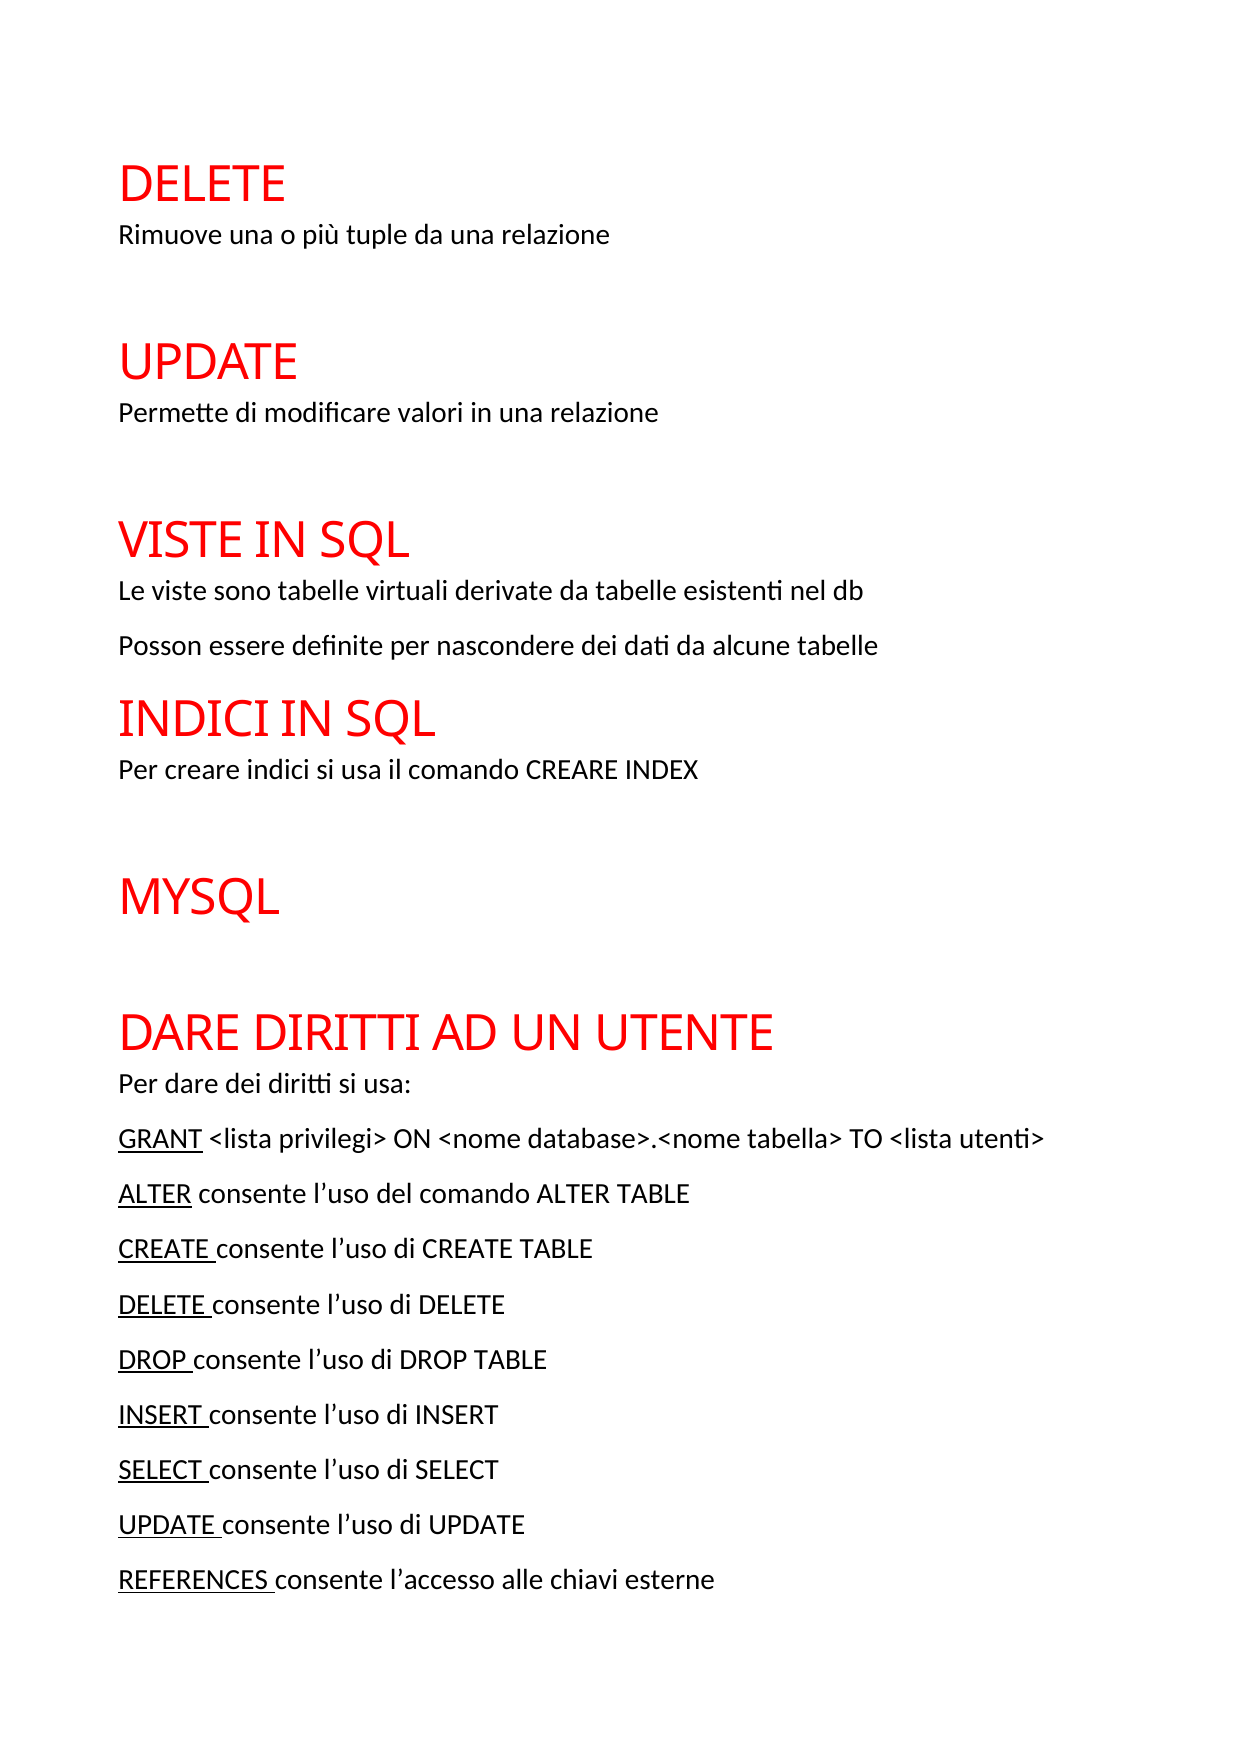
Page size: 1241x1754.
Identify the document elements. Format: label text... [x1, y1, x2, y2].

text DELETE consente l’uso di DELETE [118, 1286, 1122, 1321]
text Per dare dei diritti si usa: [118, 1065, 1122, 1101]
text CREATE consente l’uso di CREATE TABLE [118, 1231, 1122, 1266]
text INSERT consente l’uso di INSERT [118, 1396, 1122, 1432]
text Per creare indici si usa il comando CREARE INDEX [118, 751, 1122, 786]
text DROP consente l’uso di DROP TABLE [118, 1341, 1122, 1376]
text Posson essere definite per nascondere dei dati da alcune tabelle [118, 627, 1122, 663]
text Le viste sono tabelle virtuali derivate da tabelle esistenti nel db [118, 572, 1122, 608]
text GRANT <lista privilegi> ON <nome database>.<nome tabella> TO <lista utenti> [118, 1120, 1122, 1156]
title DELETE [118, 148, 1122, 216]
text SELECT consente l’uso di SELECT [118, 1451, 1122, 1487]
title UPDATE [118, 326, 1122, 394]
title MYSQL [118, 861, 1122, 929]
text ALTER consente l’uso del comando ALTER TABLE [118, 1176, 1122, 1211]
title DARE DIRITTI AD UN UTENTE [118, 997, 1122, 1065]
text UPDATE consente l’uso di UPDATE [118, 1506, 1122, 1542]
text Permette di modificare valori in una relazione [118, 394, 1122, 430]
title VISTE IN SQL [118, 504, 1122, 572]
text REFERENCES consente l’accesso alle chiavi esterne [118, 1561, 1122, 1597]
title INDICI IN SQL [118, 683, 1122, 751]
text Rimuove una o più tuple da una relazione [118, 216, 1122, 251]
